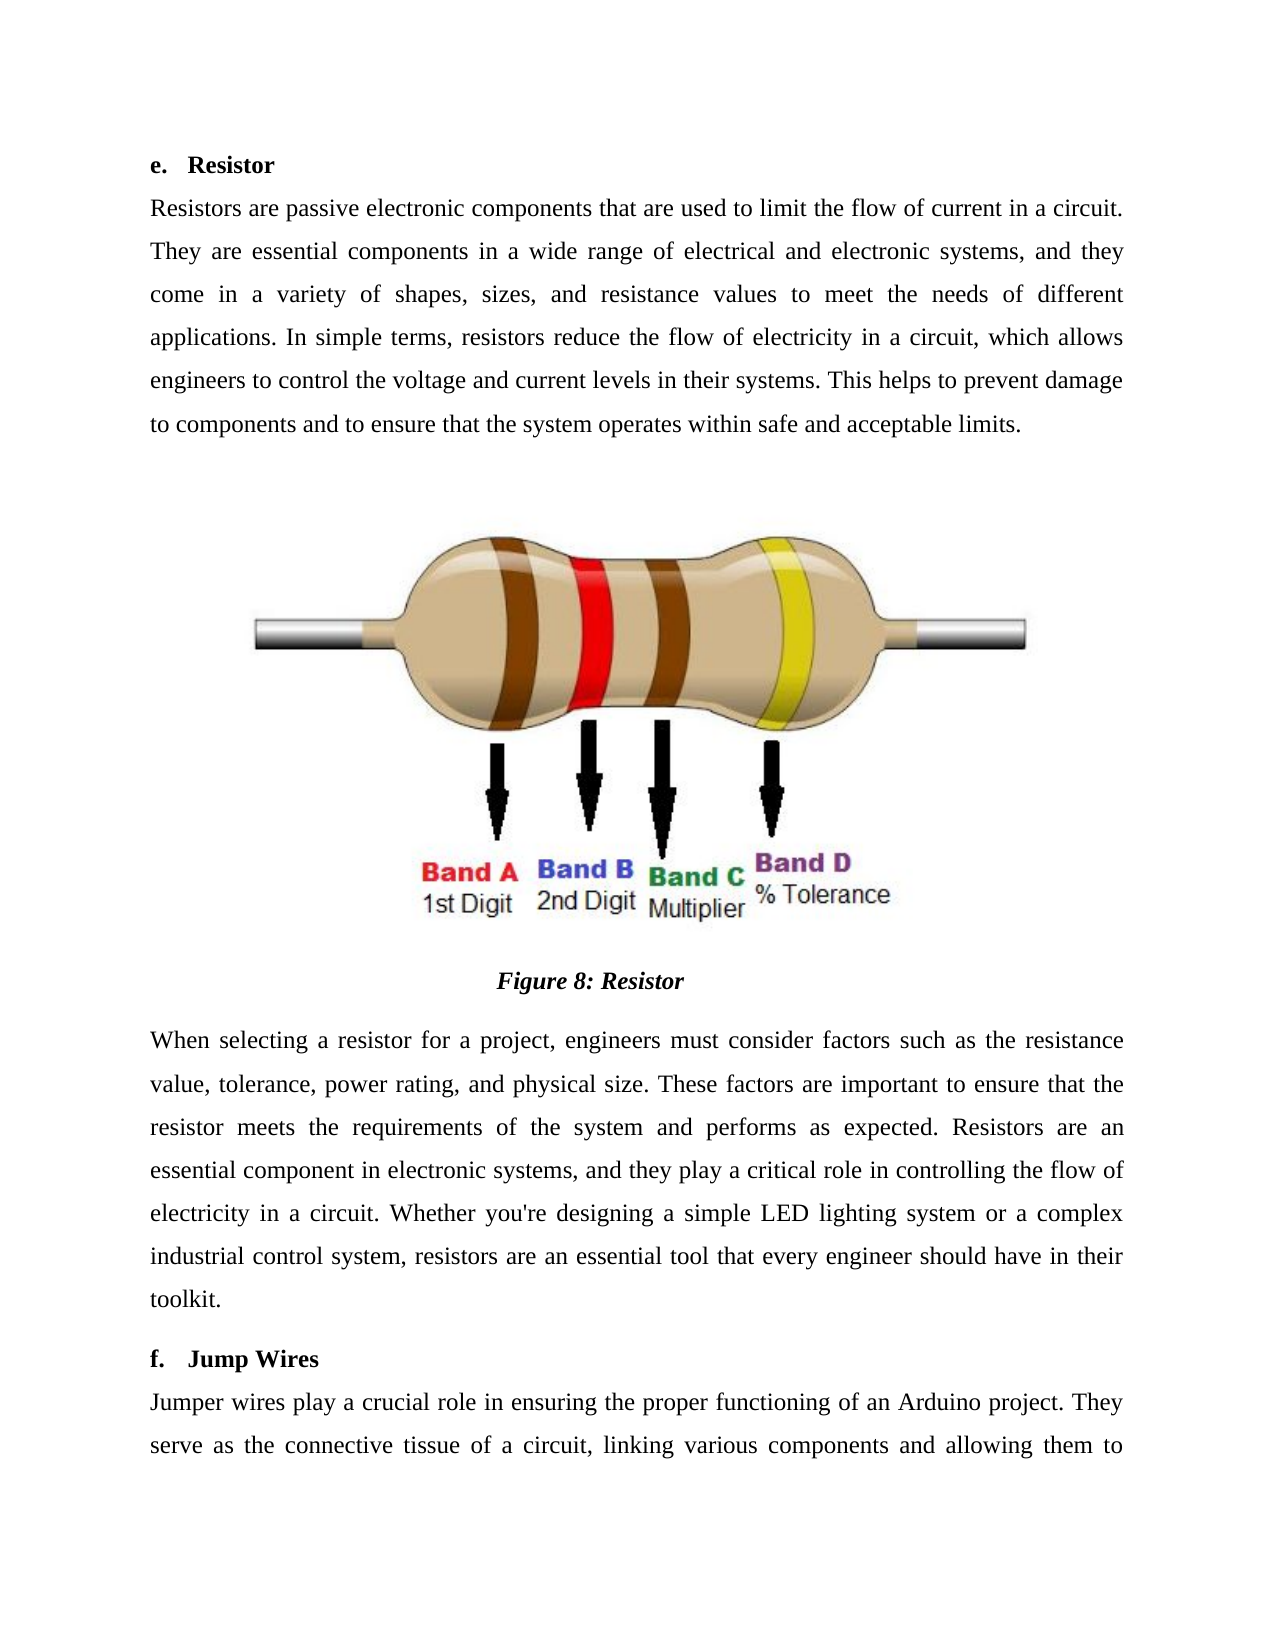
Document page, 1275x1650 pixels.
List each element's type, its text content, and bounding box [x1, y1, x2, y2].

picture [212, 468, 1063, 952]
text Figure 8: Resistor [150, 966, 1033, 994]
subtitle Resistor [150, 150, 1125, 179]
text Resistors are passive electronic components that are used to limit the flow of current in a circuit. They are essential components in a wide range of electrical and electronic systems, and they come in a variety of shapes, sizes, and resistance values to meet the needs of different applications. In simple terms, resistors reduce the flow of electricity in a circuit, which allows engineers to control the voltage and current levels in their systems. This helps to prevent damage to components and to ensure that the system operates within safe and acceptable limits. [150, 193, 1125, 437]
text When selecting a resistor for a project, engineers must consider factors such as the resistance value, tolerance, power rating, and physical size. These factors are important to ensure that the resistor meets the requirements of the system and performs as expected. Resistors are an essential component in electronic systems, and they play a critical role in controlling the flow of electricity in a circuit. Whether you're designing a simple LED lighting system or a complex industrial control system, resistors are an essential tool that every engineer should have in their toolkit. [150, 1026, 1125, 1313]
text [150, 1387, 1125, 1459]
subtitle Jump Wires [150, 1344, 1125, 1373]
